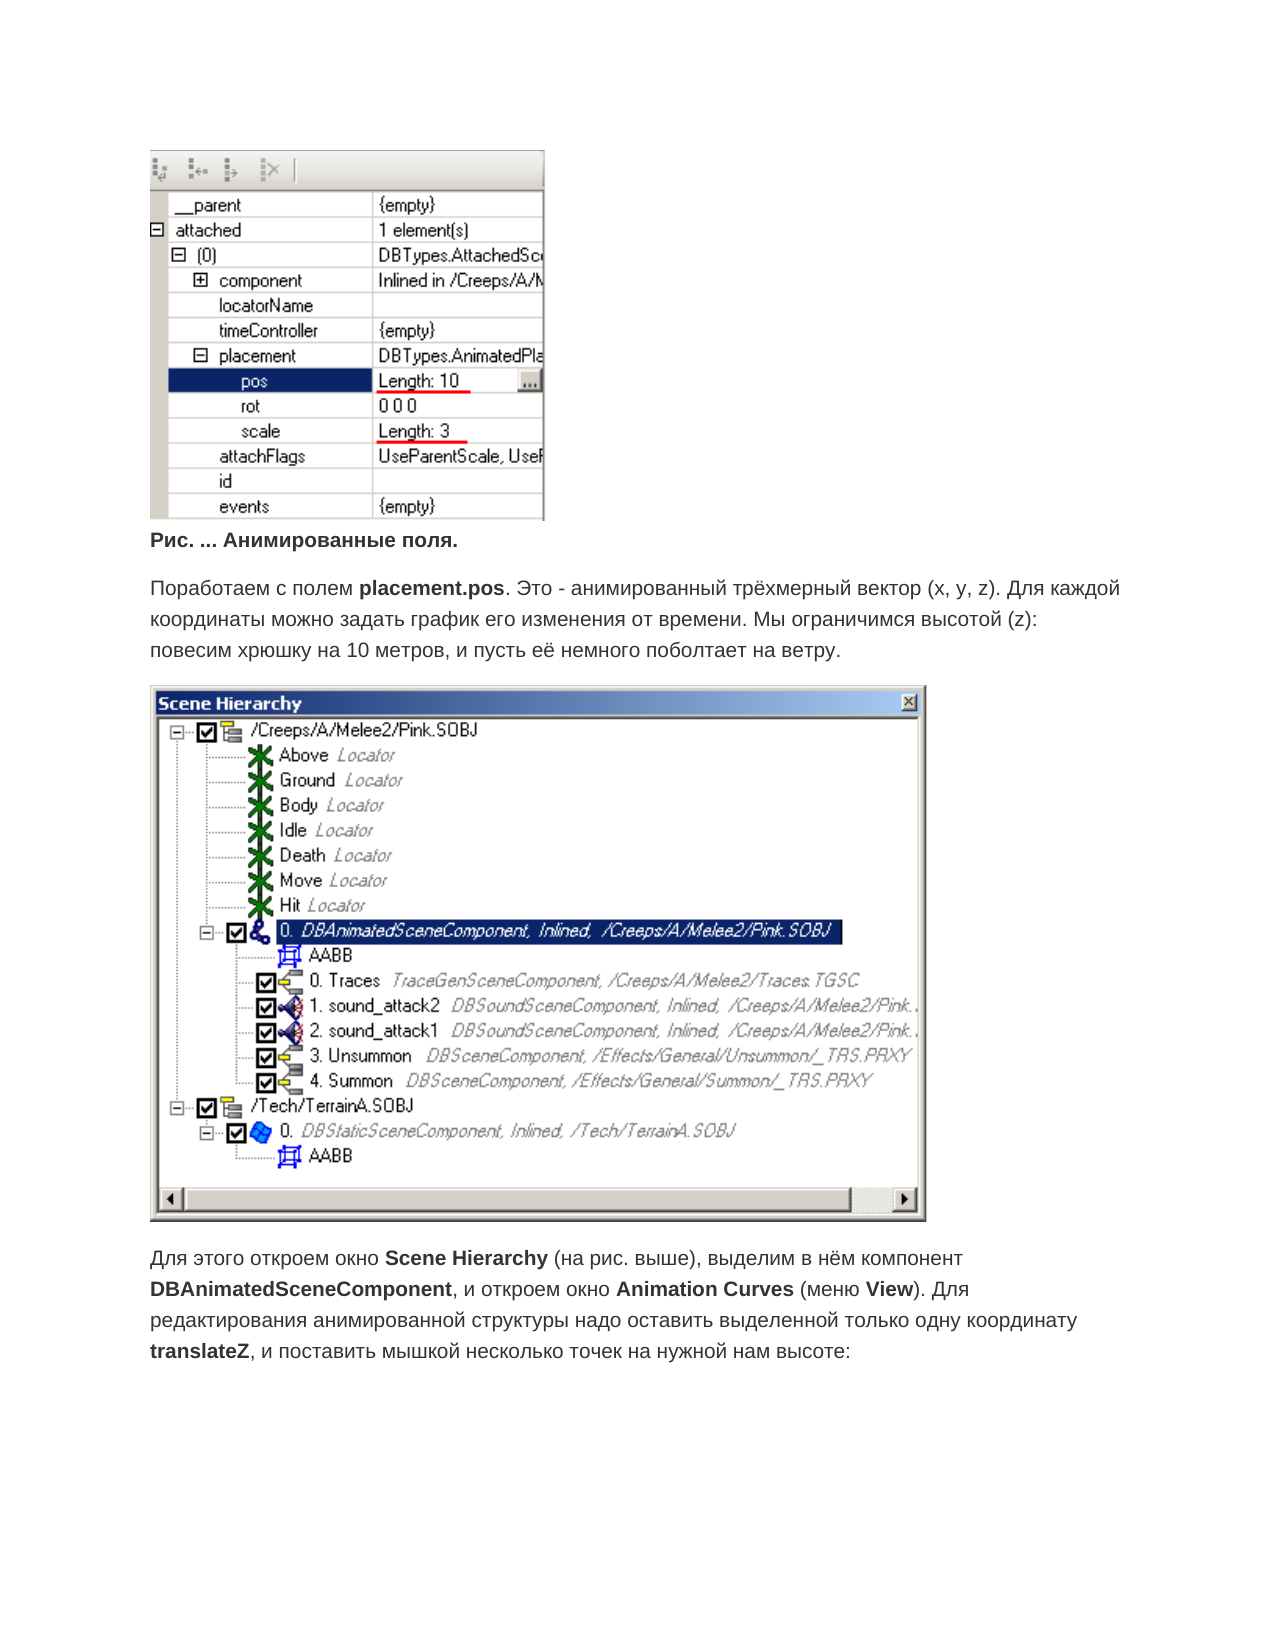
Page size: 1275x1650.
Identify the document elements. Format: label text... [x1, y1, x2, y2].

picture [150, 150, 546, 521]
text Поработаем с полем placement.pos. Это - анимированный трёхмерный вектор (x, y, z). Для каждой координаты можно задать график его изменения от времени. Мы ограничимся высотой (z): повесим хрюшку на 10 метров, и пусть её немного поболтает на ветру. [150, 575, 1125, 662]
text Для этого откроем окно Scene Hierarchy (на рис. выше), выделим в нём компонент DBAnimatedSceneComponent, и откроем окно Animation Curves (меню View). Для редактирования анимированной структуры надо оставить выделенной только одну координату translateZ, и поставить мышкой несколько точек на нужной нам высоте: [150, 1246, 1125, 1363]
picture [150, 685, 927, 1222]
